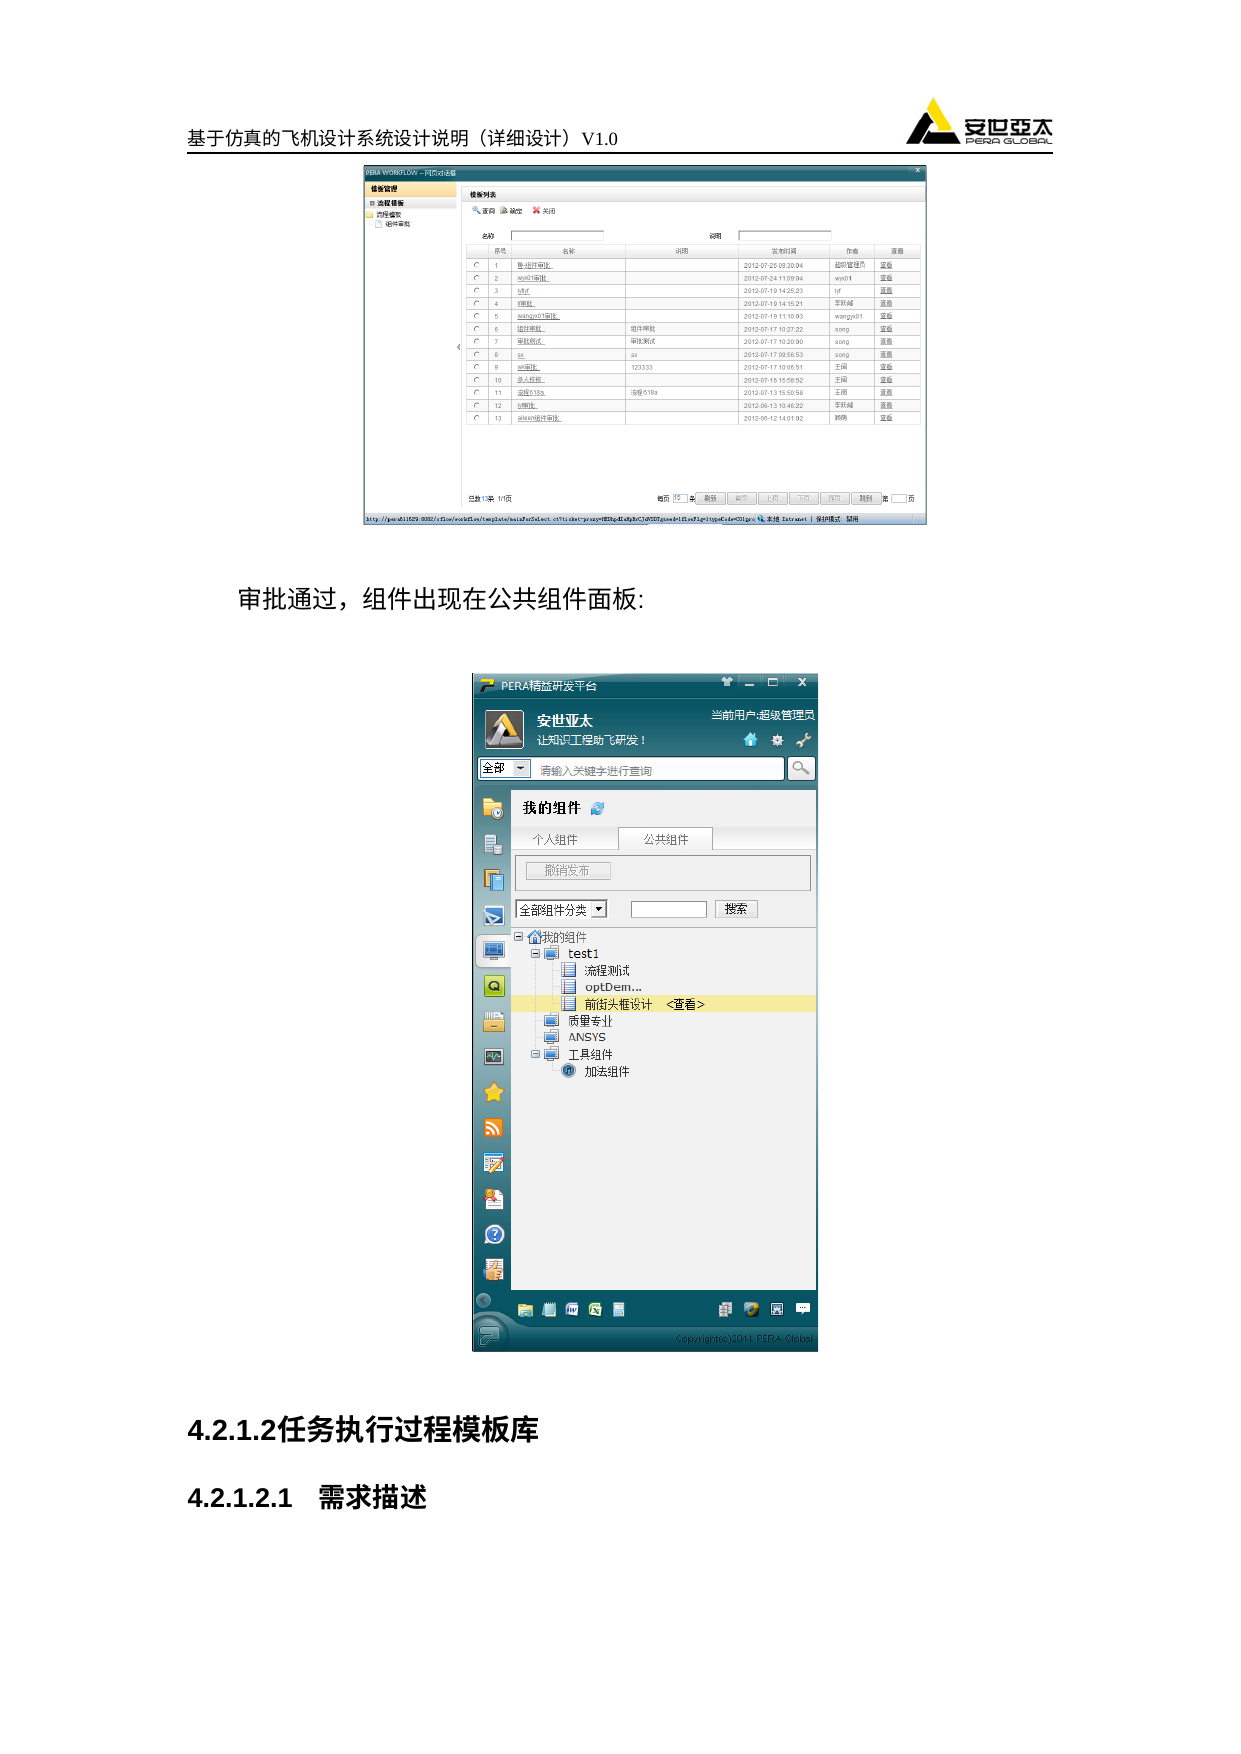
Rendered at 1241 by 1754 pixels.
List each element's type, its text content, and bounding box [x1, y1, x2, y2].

picture [899, 95, 1053, 145]
subtitle 需求描述 [187, 1476, 1053, 1516]
picture [472, 673, 819, 1352]
picture [363, 165, 927, 525]
subtitle 任务执行过程模板库 [187, 1407, 1053, 1449]
text 审批通过，组件出现在公共组件面板: [187, 580, 1053, 616]
